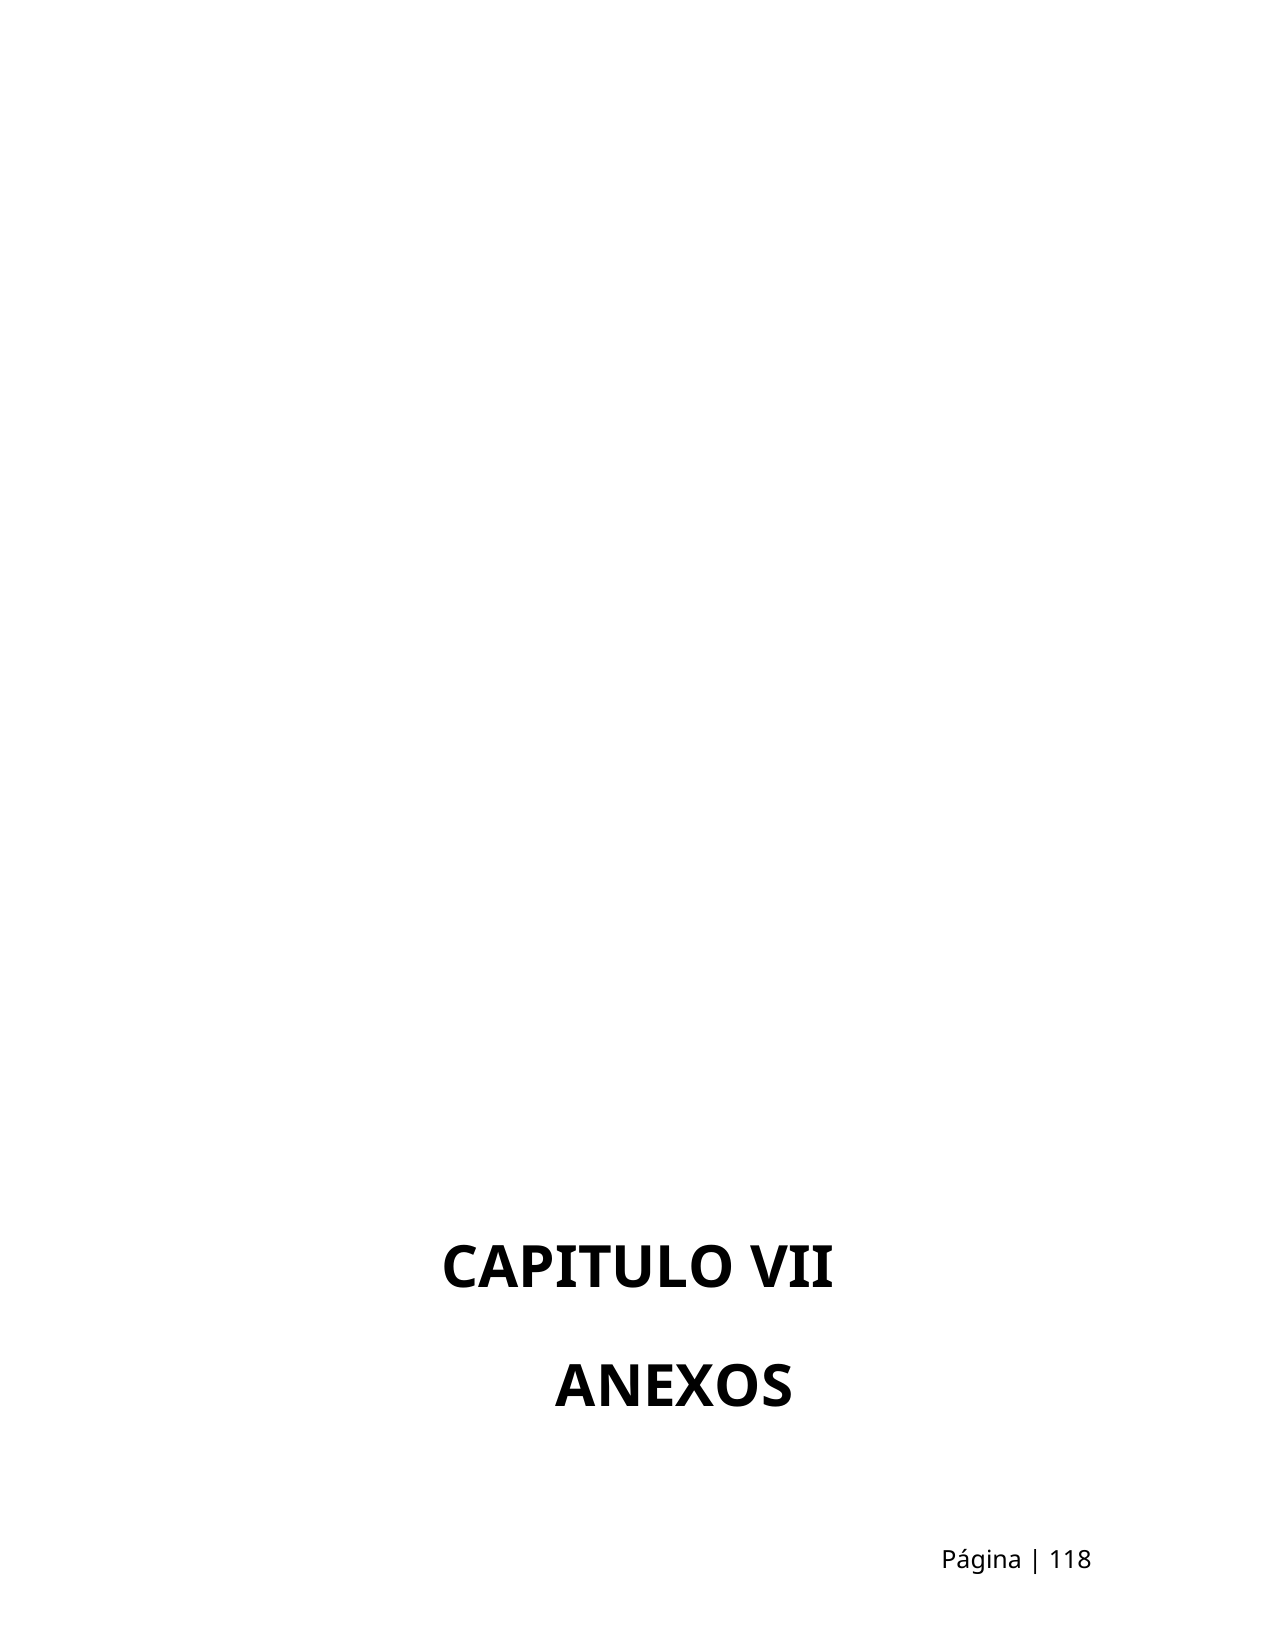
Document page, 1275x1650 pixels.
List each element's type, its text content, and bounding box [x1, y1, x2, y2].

subtitle CAPITULO VII ANEXOS [177, 1225, 1098, 1423]
